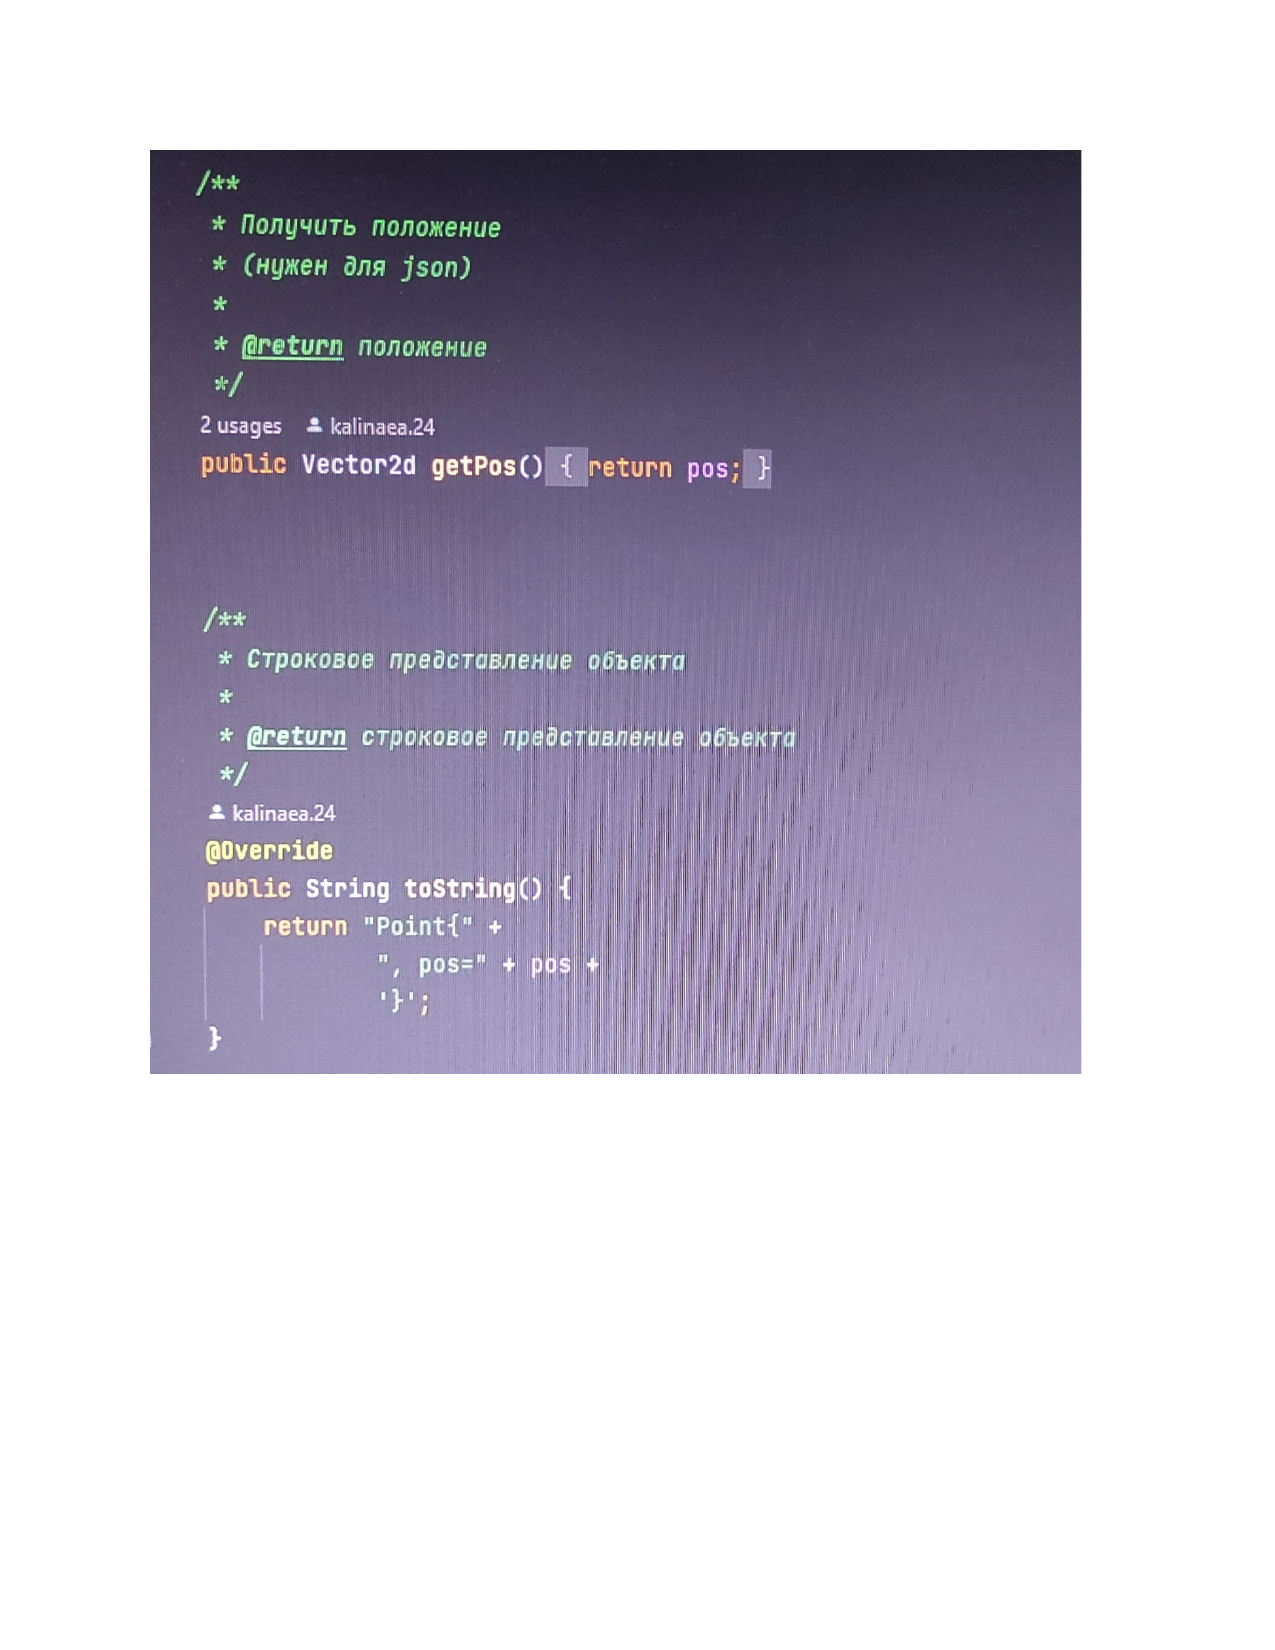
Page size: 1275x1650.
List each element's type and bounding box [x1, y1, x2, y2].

picture [150, 150, 1082, 1074]
